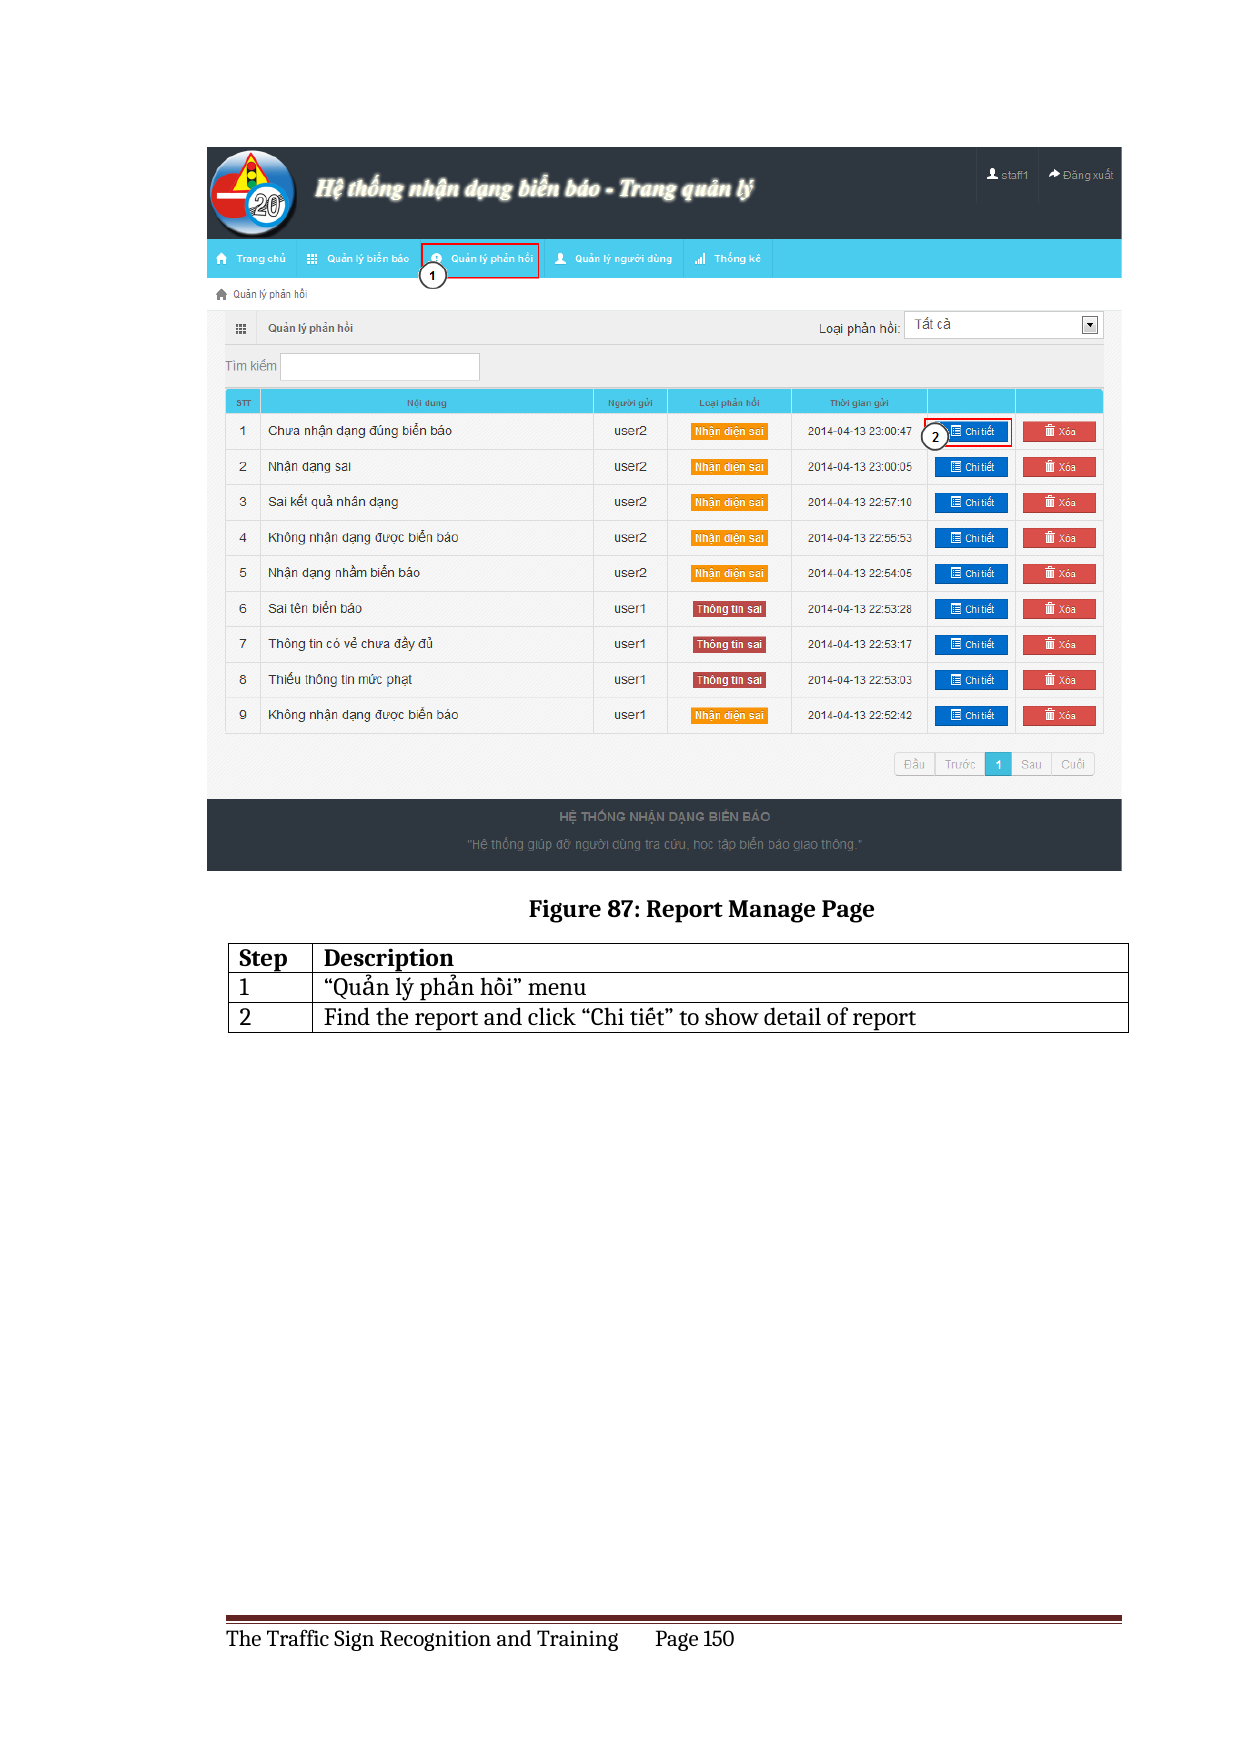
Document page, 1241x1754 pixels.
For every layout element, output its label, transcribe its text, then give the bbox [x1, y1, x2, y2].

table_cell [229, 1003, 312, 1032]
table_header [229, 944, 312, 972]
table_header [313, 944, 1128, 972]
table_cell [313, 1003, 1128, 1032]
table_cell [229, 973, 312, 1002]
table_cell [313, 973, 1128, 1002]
picture [207, 147, 1122, 871]
